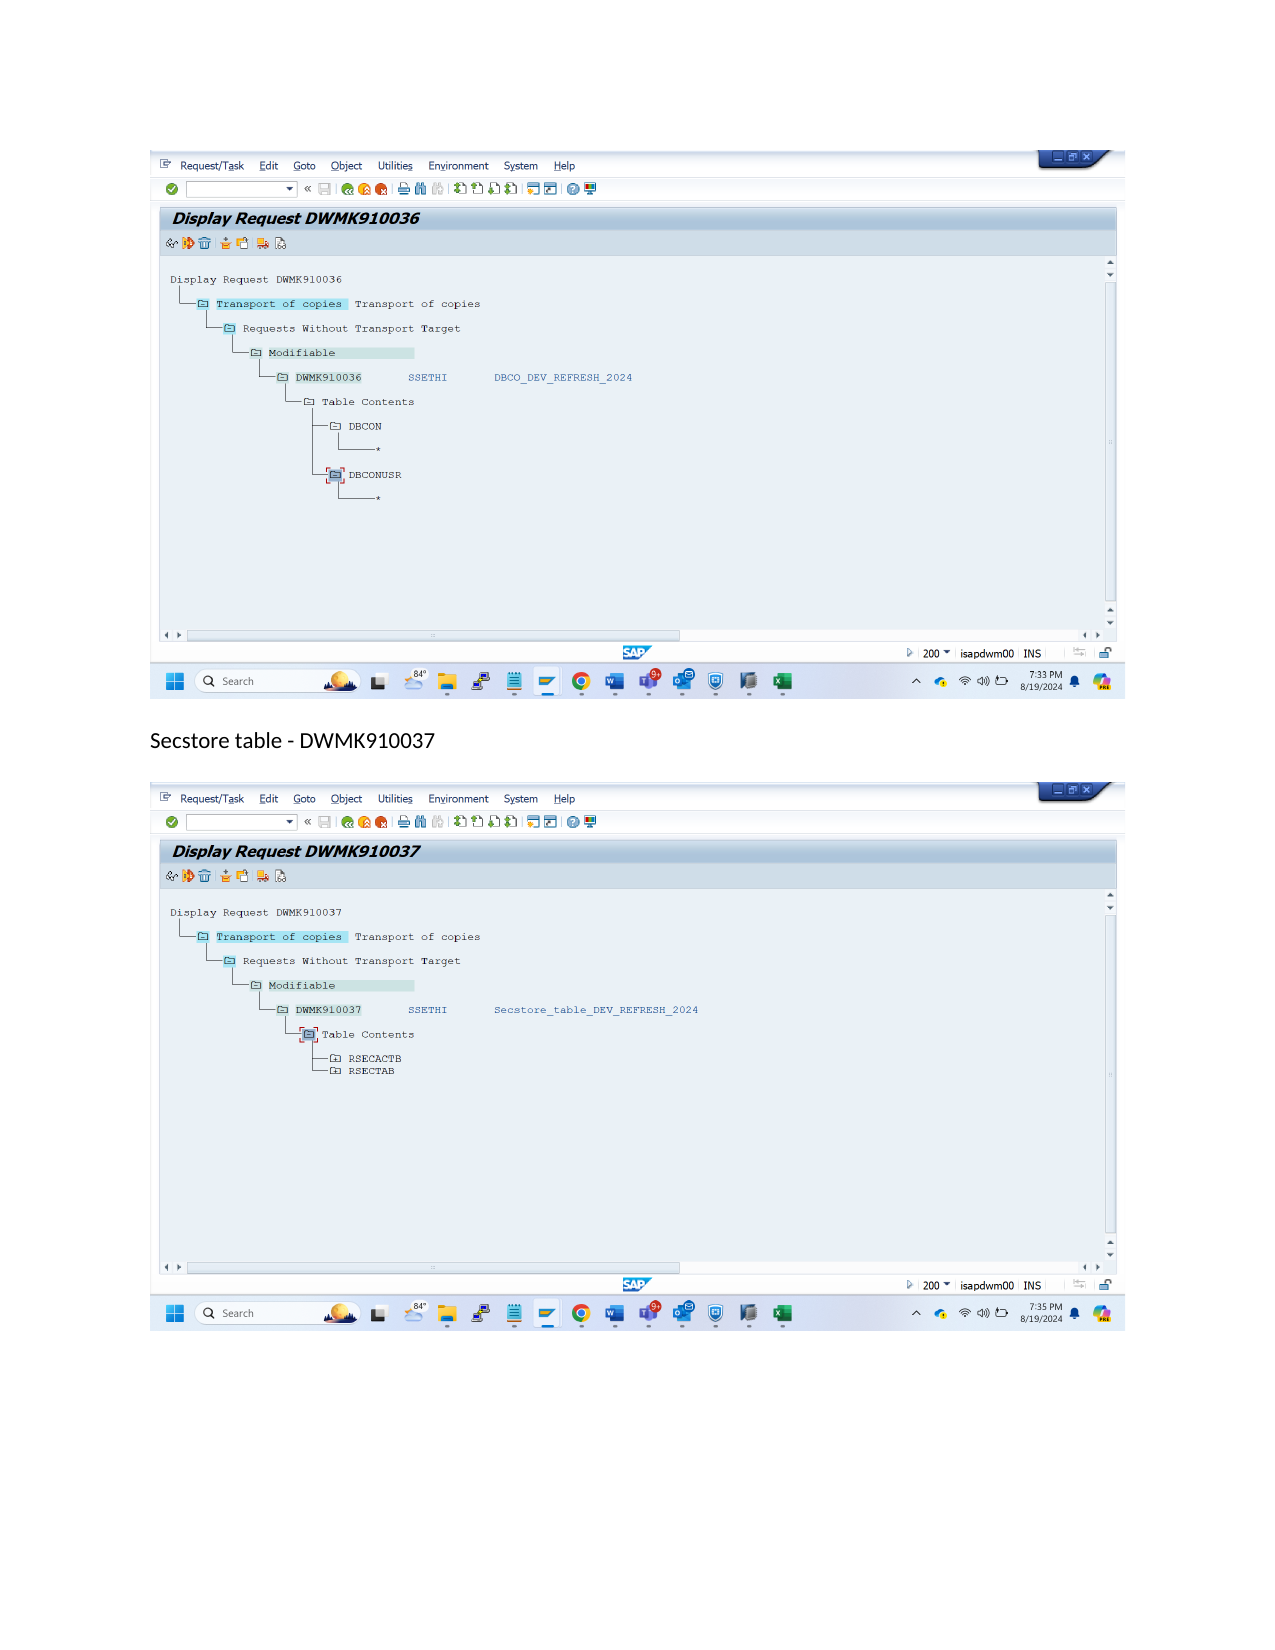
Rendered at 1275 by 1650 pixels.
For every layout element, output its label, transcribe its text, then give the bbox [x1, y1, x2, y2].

picture [150, 782, 1125, 1331]
picture [150, 150, 1125, 699]
text Secstore table - DWMK910037 [150, 726, 1125, 754]
